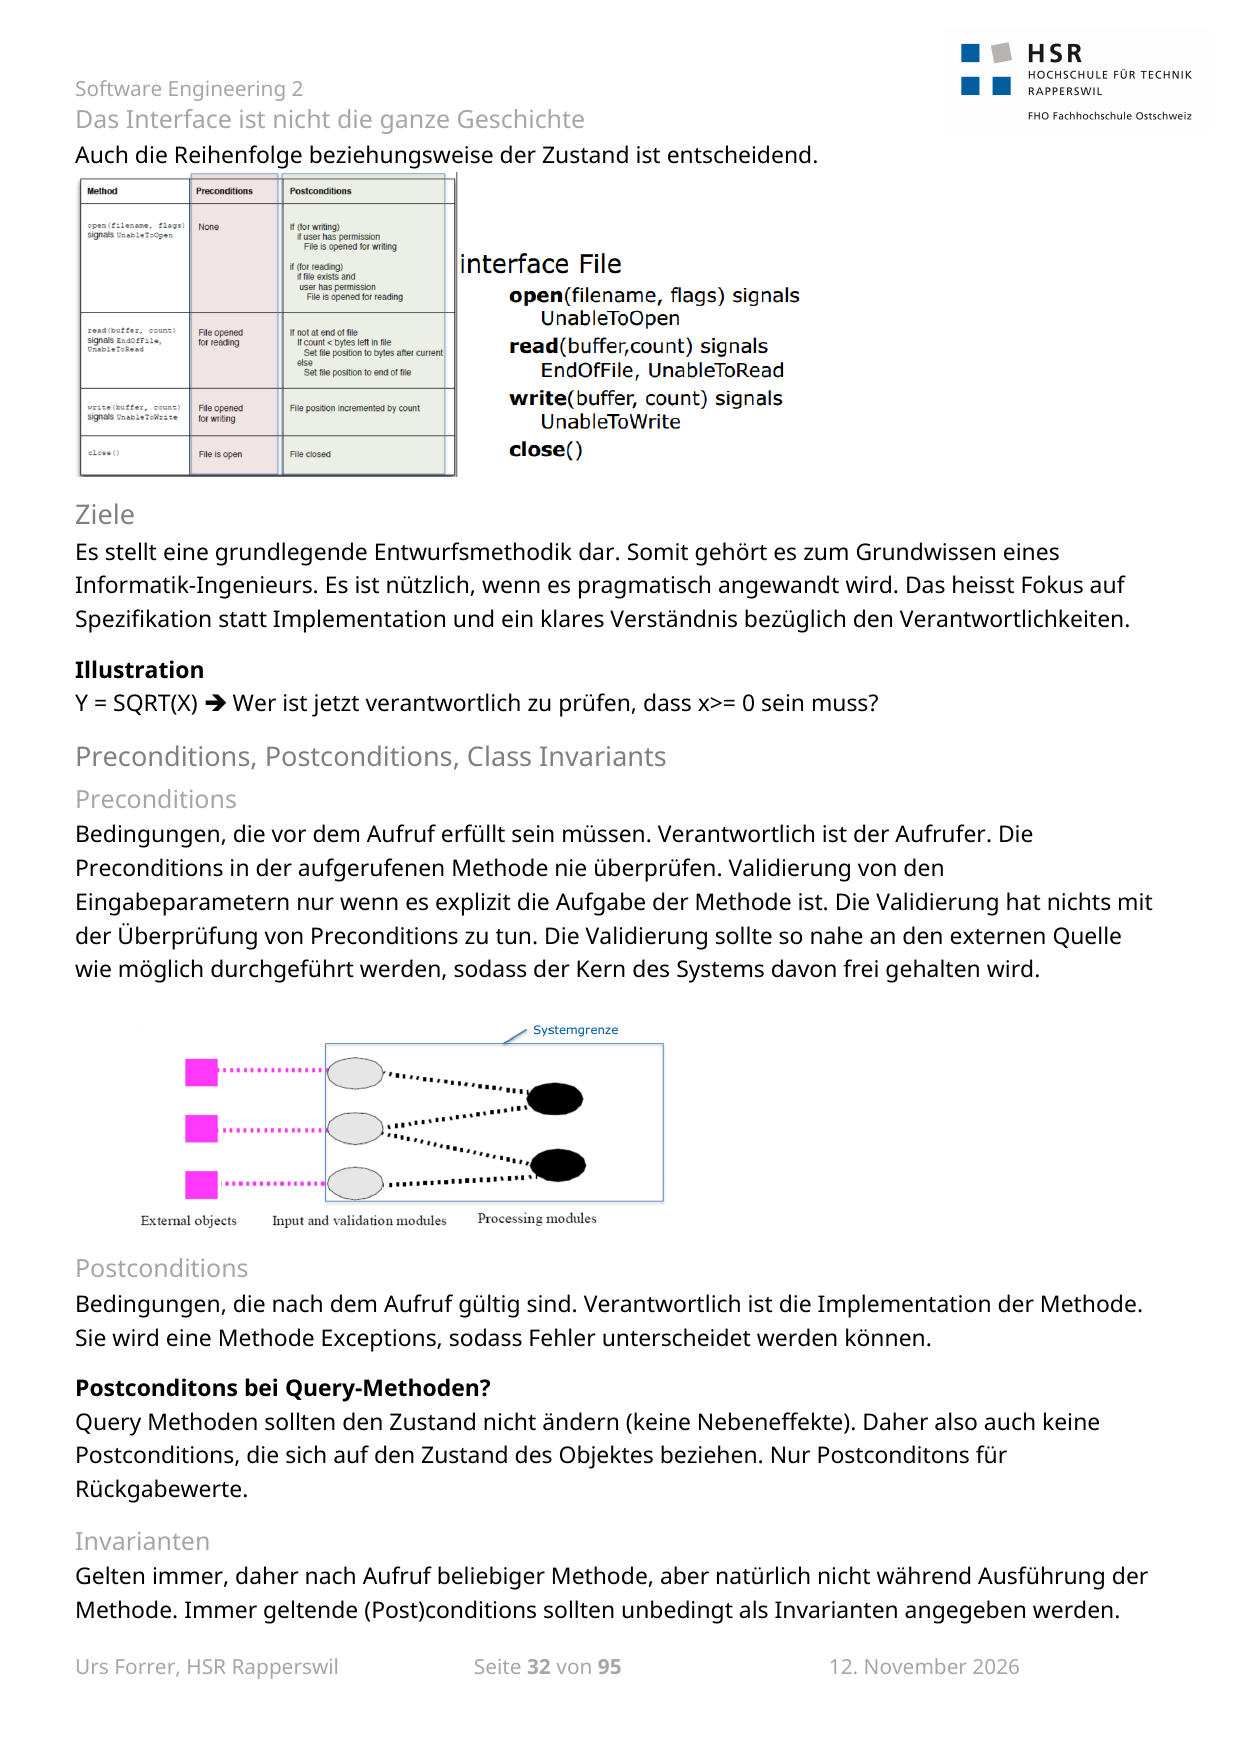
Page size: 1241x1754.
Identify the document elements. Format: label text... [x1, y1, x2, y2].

subtitle Preconditions, Postconditions, Class Invariants [75, 738, 1165, 774]
subtitle Preconditions [75, 782, 1165, 816]
picture [943, 29, 1210, 134]
subtitle Ziele [75, 496, 1165, 533]
picture [75, 1003, 673, 1232]
text Bedingungen, die nach dem Aufruf gültig sind. Verantwortlich ist die Implementation der Methode. Sie wird eine Methode Exceptions, sodass Fehler unterscheidet werden können. [75, 1288, 1165, 1353]
text Postconditons bei Query-Methoden? Query Methoden sollten den Zustand nicht ändern (keine Nebeneffekte). Daher also auch keine Postconditions, die sich auf den Zustand des Objektes beziehen. Nur Postconditons für Rückgabewerte. [75, 1372, 1165, 1504]
subtitle Das Interface ist nicht die ganze Geschichte [75, 102, 1165, 136]
text Bedingungen, die vor dem Aufruf erfüllt sein müssen. Verantwortlich ist der Aufrufer. Die Preconditions in der aufgerufenen Methode nie überprüfen. Validierung von den Eingabeparametern nur wenn es explizit die Aufgabe der Methode ist. Die Validierung hat nichts mit der Überprüfung von Preconditions zu tun. Die Validierung sollte so nahe an den externen Quelle wie möglich durchgeführt werden, sodass der Kern des Systems davon frei gehalten wird. [75, 818, 1165, 985]
subtitle Postconditions [75, 1251, 1165, 1285]
text Gelten immer, daher nach Aufruf beliebiger Methode, aber natürlich nicht während Ausführung der Methode. Immer geltende (Post)conditions sollten unbedingt als Invarianten angegeben werden. [75, 1560, 1165, 1625]
picture [75, 172, 805, 477]
subtitle Invarianten [75, 1523, 1165, 1558]
text Es stellt eine grundlegende Entwurfsmethodik dar. Somit gehört es zum Grundwissen eines Informatik-Ingenieurs. Es ist nützlich, wenn es pragmatisch angewandt wird. Das heisst Fokus auf Spezifikation statt Implementation und ein klares Verständnis bezüglich den Verantwortlichkeiten. [75, 536, 1165, 634]
text Illustration Y = SQRT(X) Wer ist jetzt verantwortlich zu prüfen, dass x>= 0 sein muss? [75, 653, 1165, 718]
